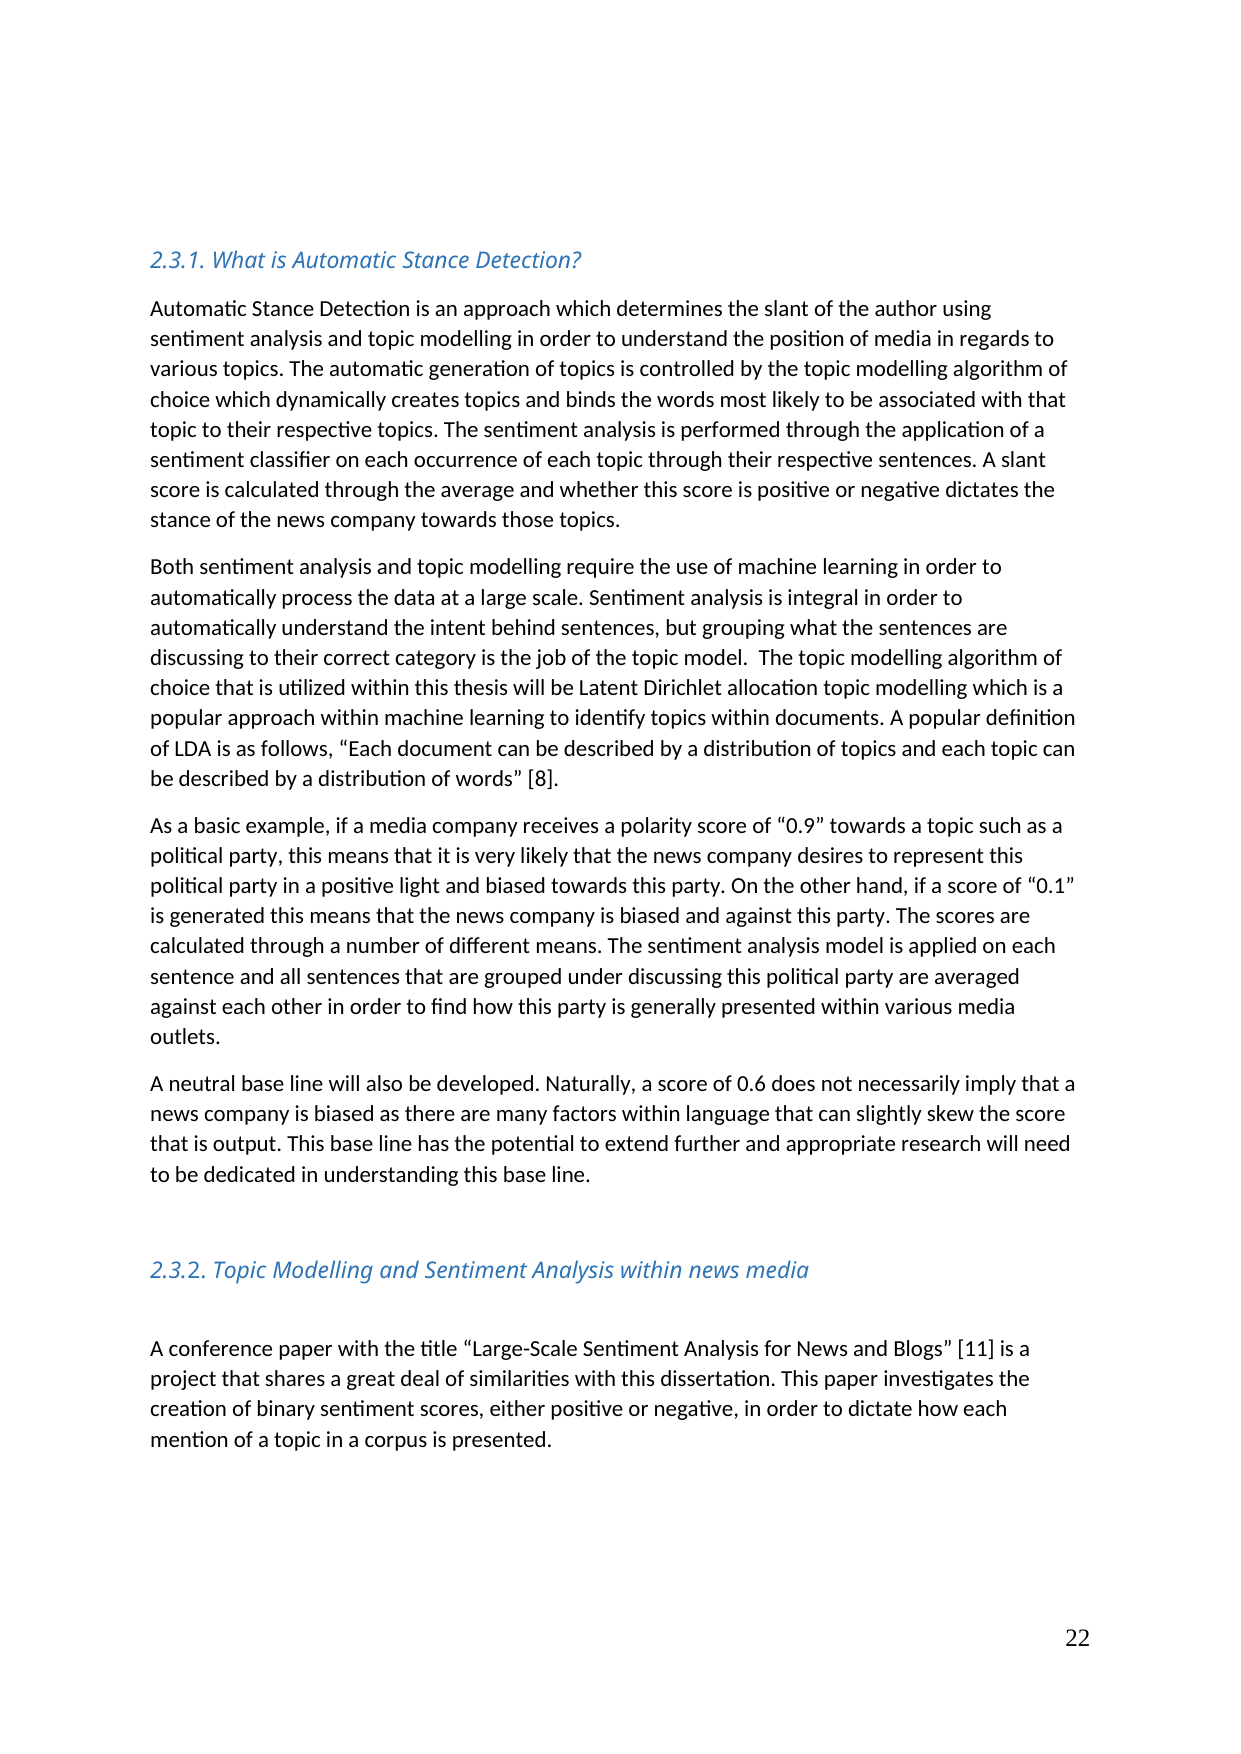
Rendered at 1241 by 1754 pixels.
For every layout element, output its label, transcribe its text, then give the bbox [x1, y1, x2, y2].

text As a basic example, if a media company receives a polarity score of “0.9” towards a topic such as a political party, this means that it is very likely that the news company desires to represent this political party in a positive light and biased towards this party. On the other hand, if a score of “0.1” is generated this means that the news company is biased and against this party. The scores are calculated through a number of different means. The sentiment analysis model is applied on each sentence and all sentences that are grouped under discussing this political party are averaged against each other in order to find how this party is generally presented within various media outlets. [150, 811, 1090, 1050]
text Automatic Stance Detection is an approach which determines the slant of the author using sentiment analysis and topic modelling in order to understand the position of media in regards to various topics. The automatic generation of topics is controlled by the topic modelling algorithm of choice which dynamically creates topics and binds the words most likely to be associated with that topic to their respective topics. The sentiment analysis is performed through the application of a sentiment classifier on each occurrence of each topic through their respective sentences. A slant score is calculated through the average and whether this score is positive or negative dictates the stance of the news company towards those topics. [150, 294, 1090, 534]
subtitle 2.3.2. Topic Modelling and Sentiment Analysis within news media [150, 1253, 1090, 1285]
text 2.3.1. What is Automatic Stance Detection? [150, 244, 1090, 275]
text A conference paper with the title “Large-Scale Sentiment Analysis for News and Blogs” [11] is a project that shares a great deal of similarities with this dissertation. This paper investigates the creation of binary sentiment scores, either positive or negative, in order to dictate how each mention of a topic in a corpus is presented. [150, 1334, 1090, 1453]
text A neutral base line will also be developed. Naturally, a score of 0.6 does not necessarily imply that a news company is biased as there are many factors within language that can slightly skew the score that is output. This base line has the potential to extend further and appropriate research will need to be dedicated in understanding this base line. [150, 1069, 1090, 1188]
text Both sentiment analysis and topic modelling require the use of machine learning in order to automatically process the data at a large scale. Sentiment analysis is integral in order to automatically understand the intent behind sentences, but grouping what the sentences are discussing to their correct category is the job of the topic model. The topic modelling algorithm of choice that is utilized within this thesis will be Latent Dirichlet allocation topic modelling which is a popular approach within machine learning to identify topics within documents. A popular definition of LDA is as follows, “Each document can be described by a distribution of topics and each topic can be described by a distribution of words” [8]. [150, 552, 1090, 792]
